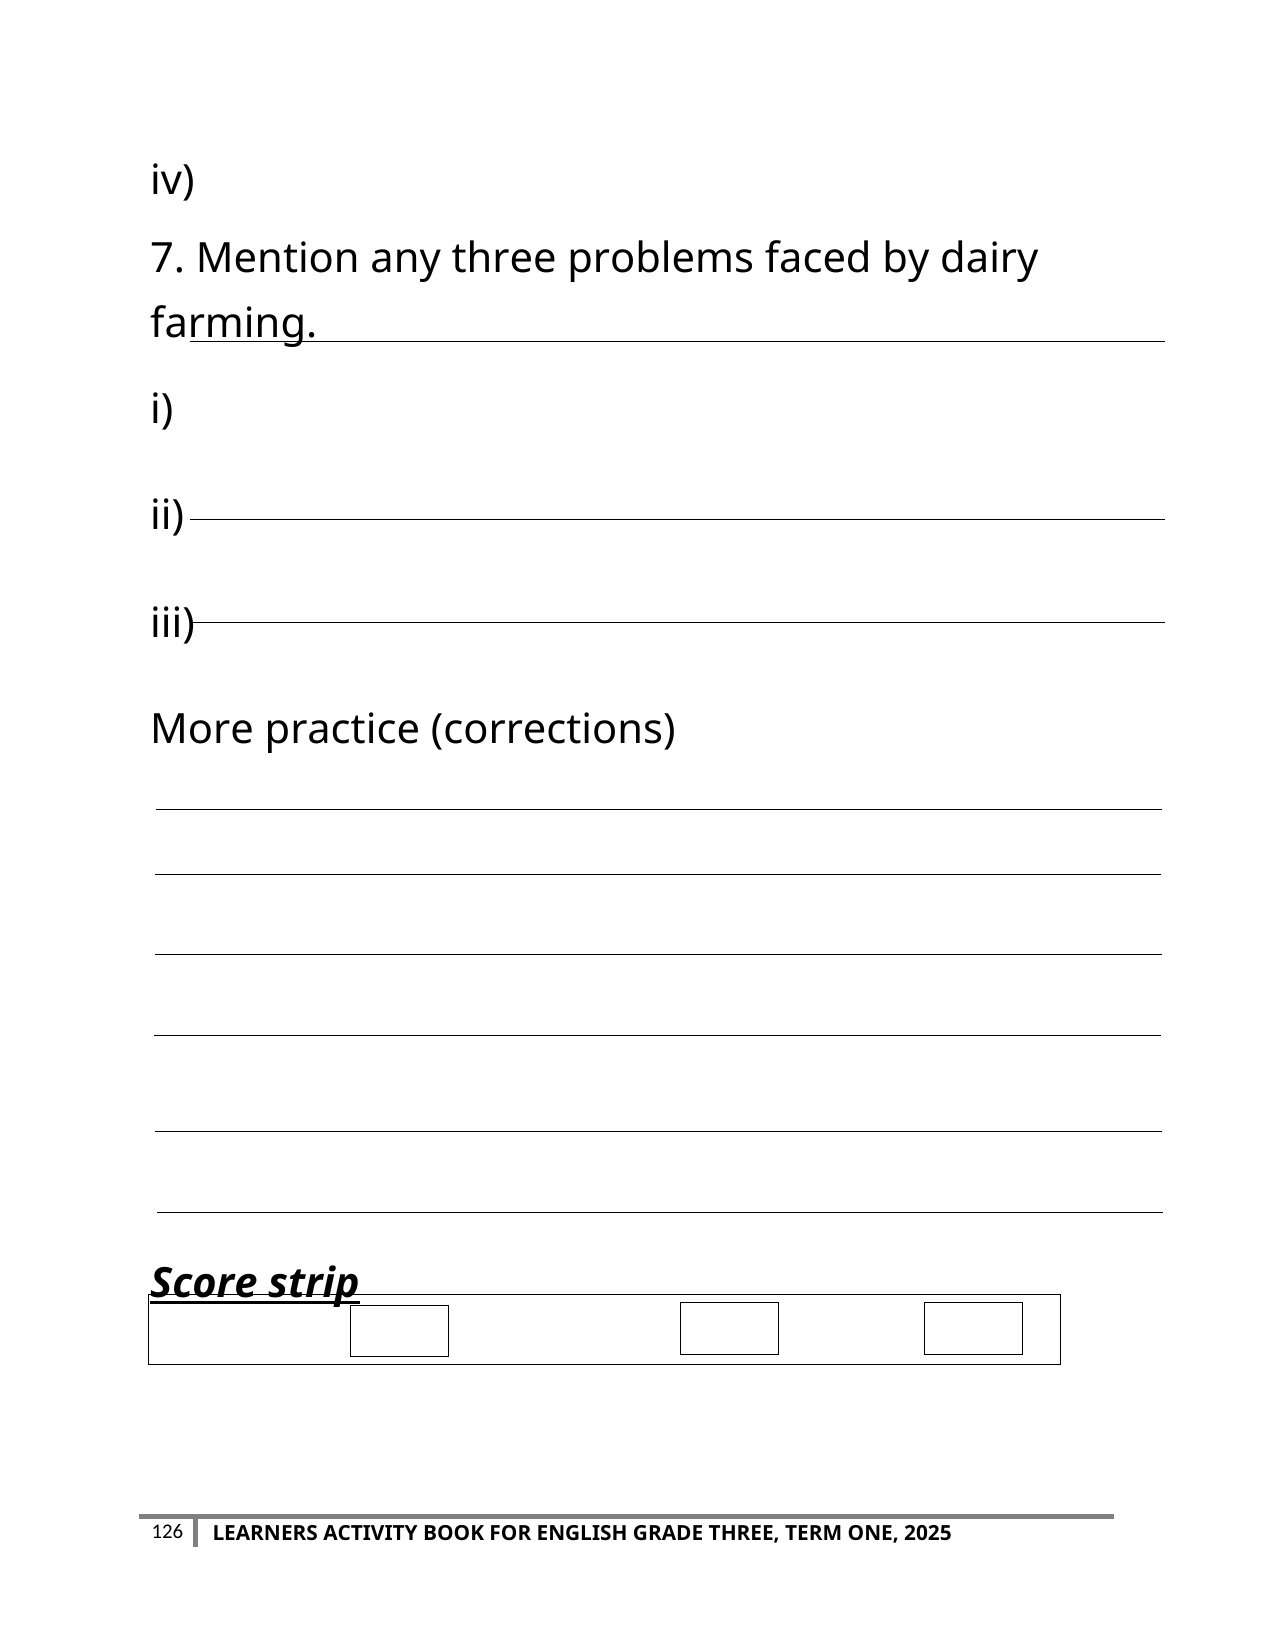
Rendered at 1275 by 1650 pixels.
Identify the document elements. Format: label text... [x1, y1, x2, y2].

text iv) [150, 150, 1125, 207]
text Score strip [150, 1253, 1125, 1310]
text i) [150, 379, 1125, 436]
text iii) [150, 593, 1125, 650]
text ii) [150, 485, 1125, 543]
text 7. Mention any three problems faced by dairy farming. [150, 228, 1125, 349]
text More practice (corrections) [150, 699, 1125, 756]
